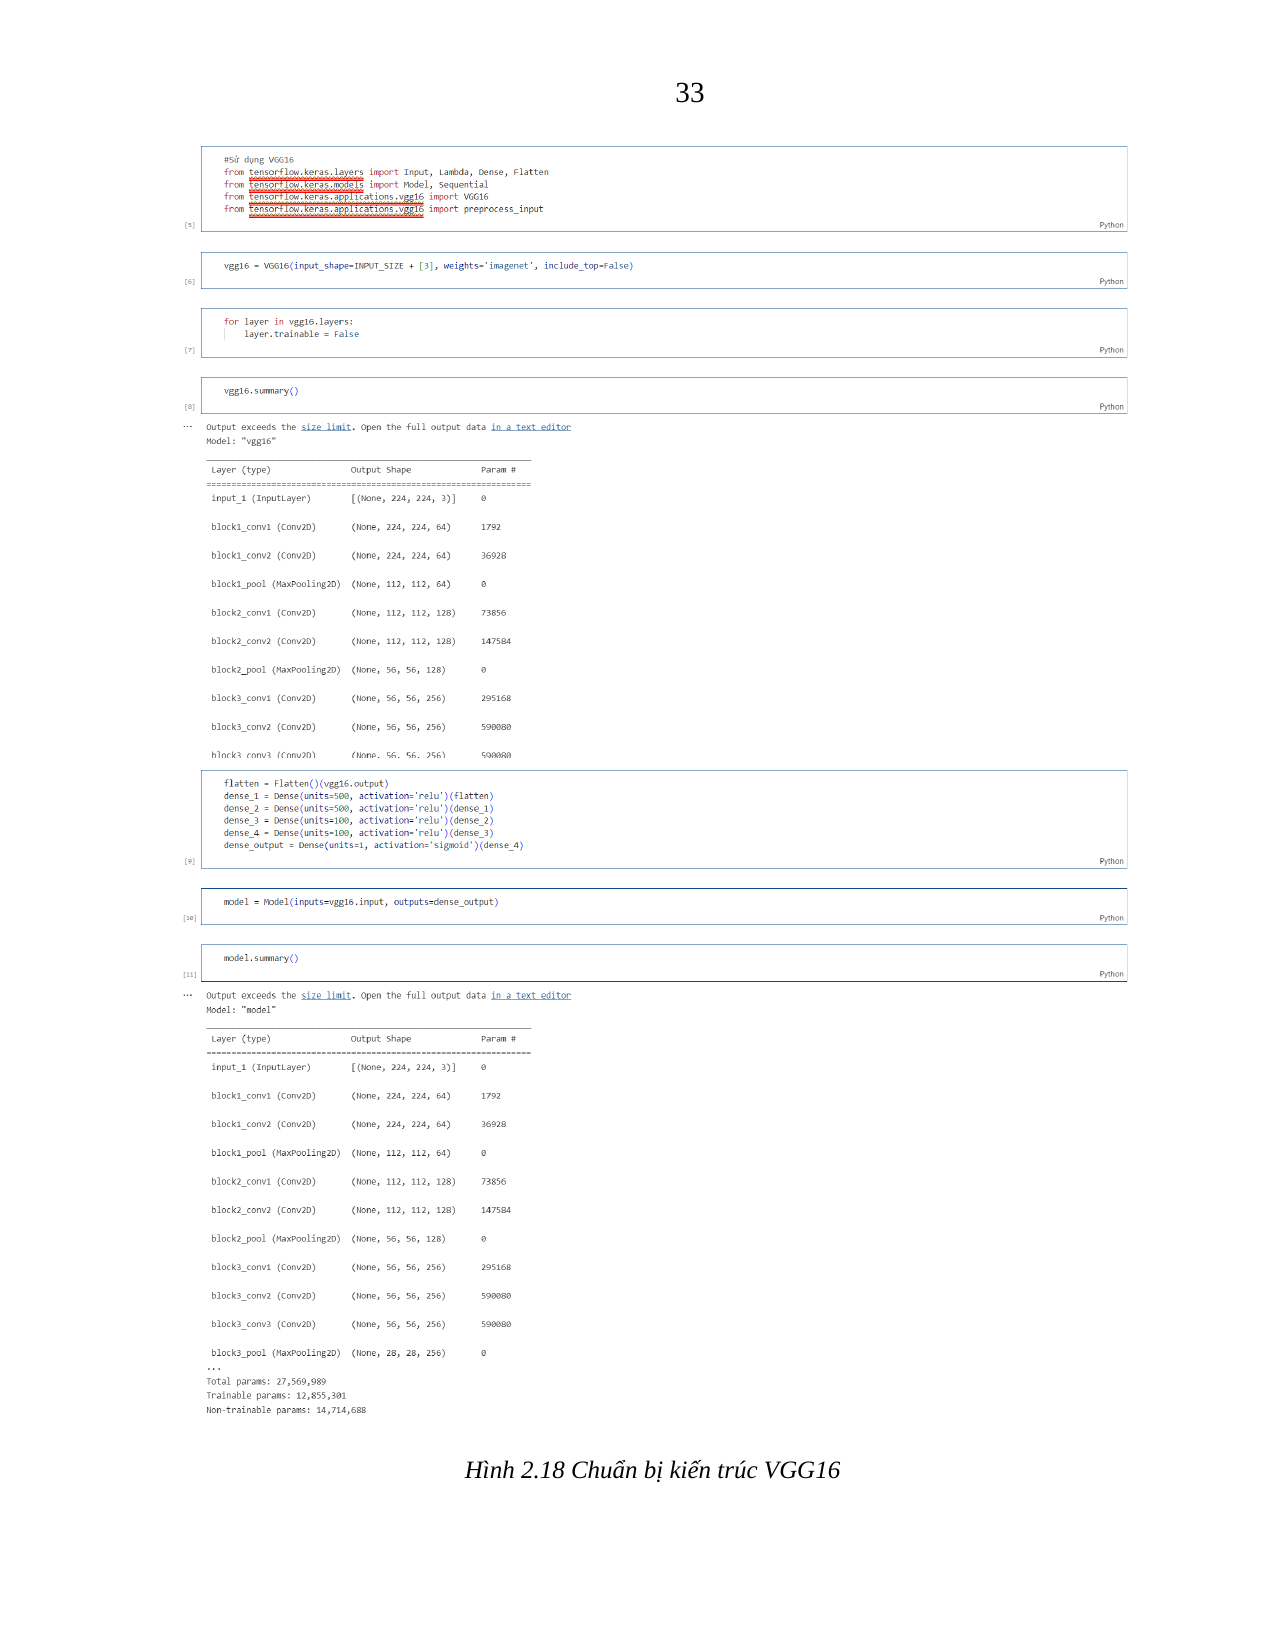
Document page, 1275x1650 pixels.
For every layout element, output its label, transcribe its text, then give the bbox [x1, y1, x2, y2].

picture [177, 142, 1128, 1422]
